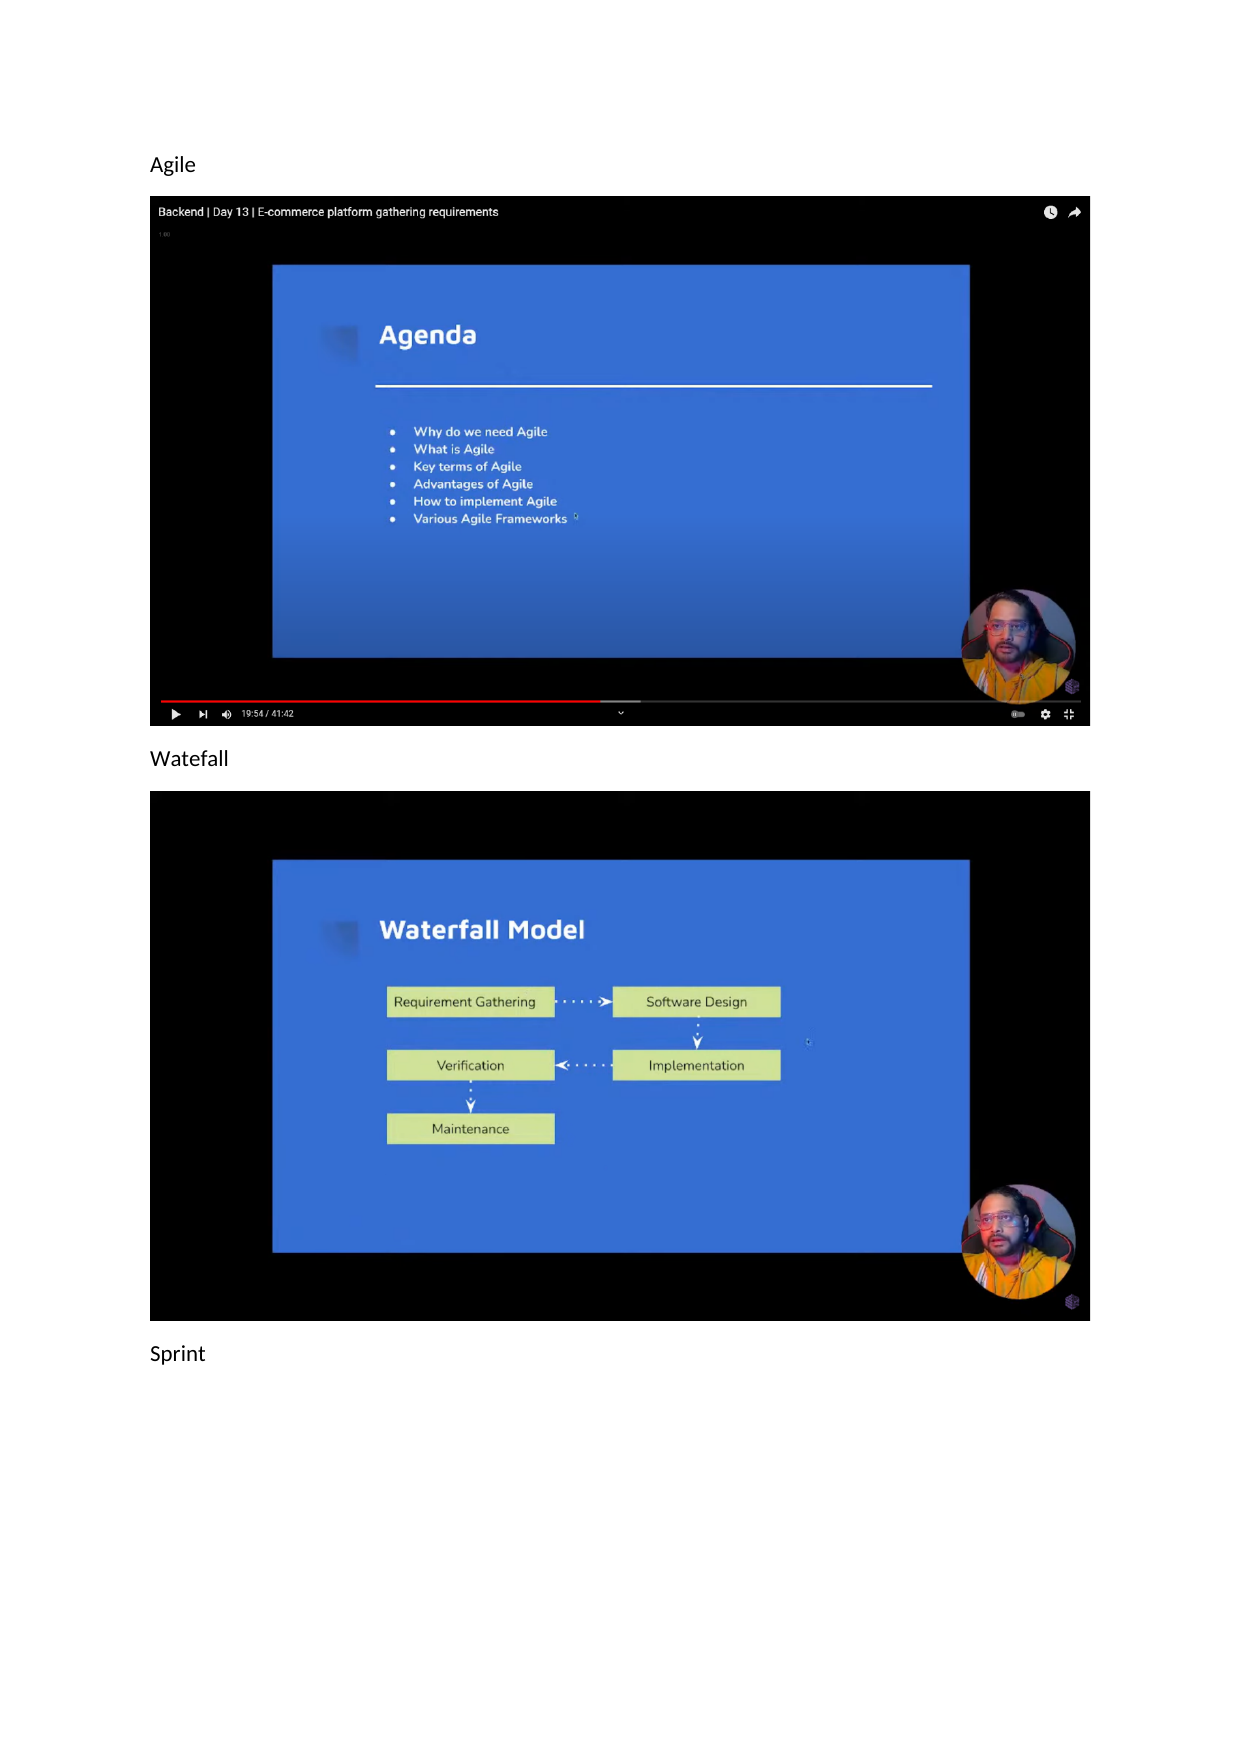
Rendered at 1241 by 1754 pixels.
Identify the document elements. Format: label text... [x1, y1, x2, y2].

picture [150, 196, 1091, 726]
picture [150, 791, 1091, 1321]
text Sprint [150, 1339, 1090, 1367]
text Agile [150, 150, 1090, 178]
text Watefall [150, 744, 1090, 773]
